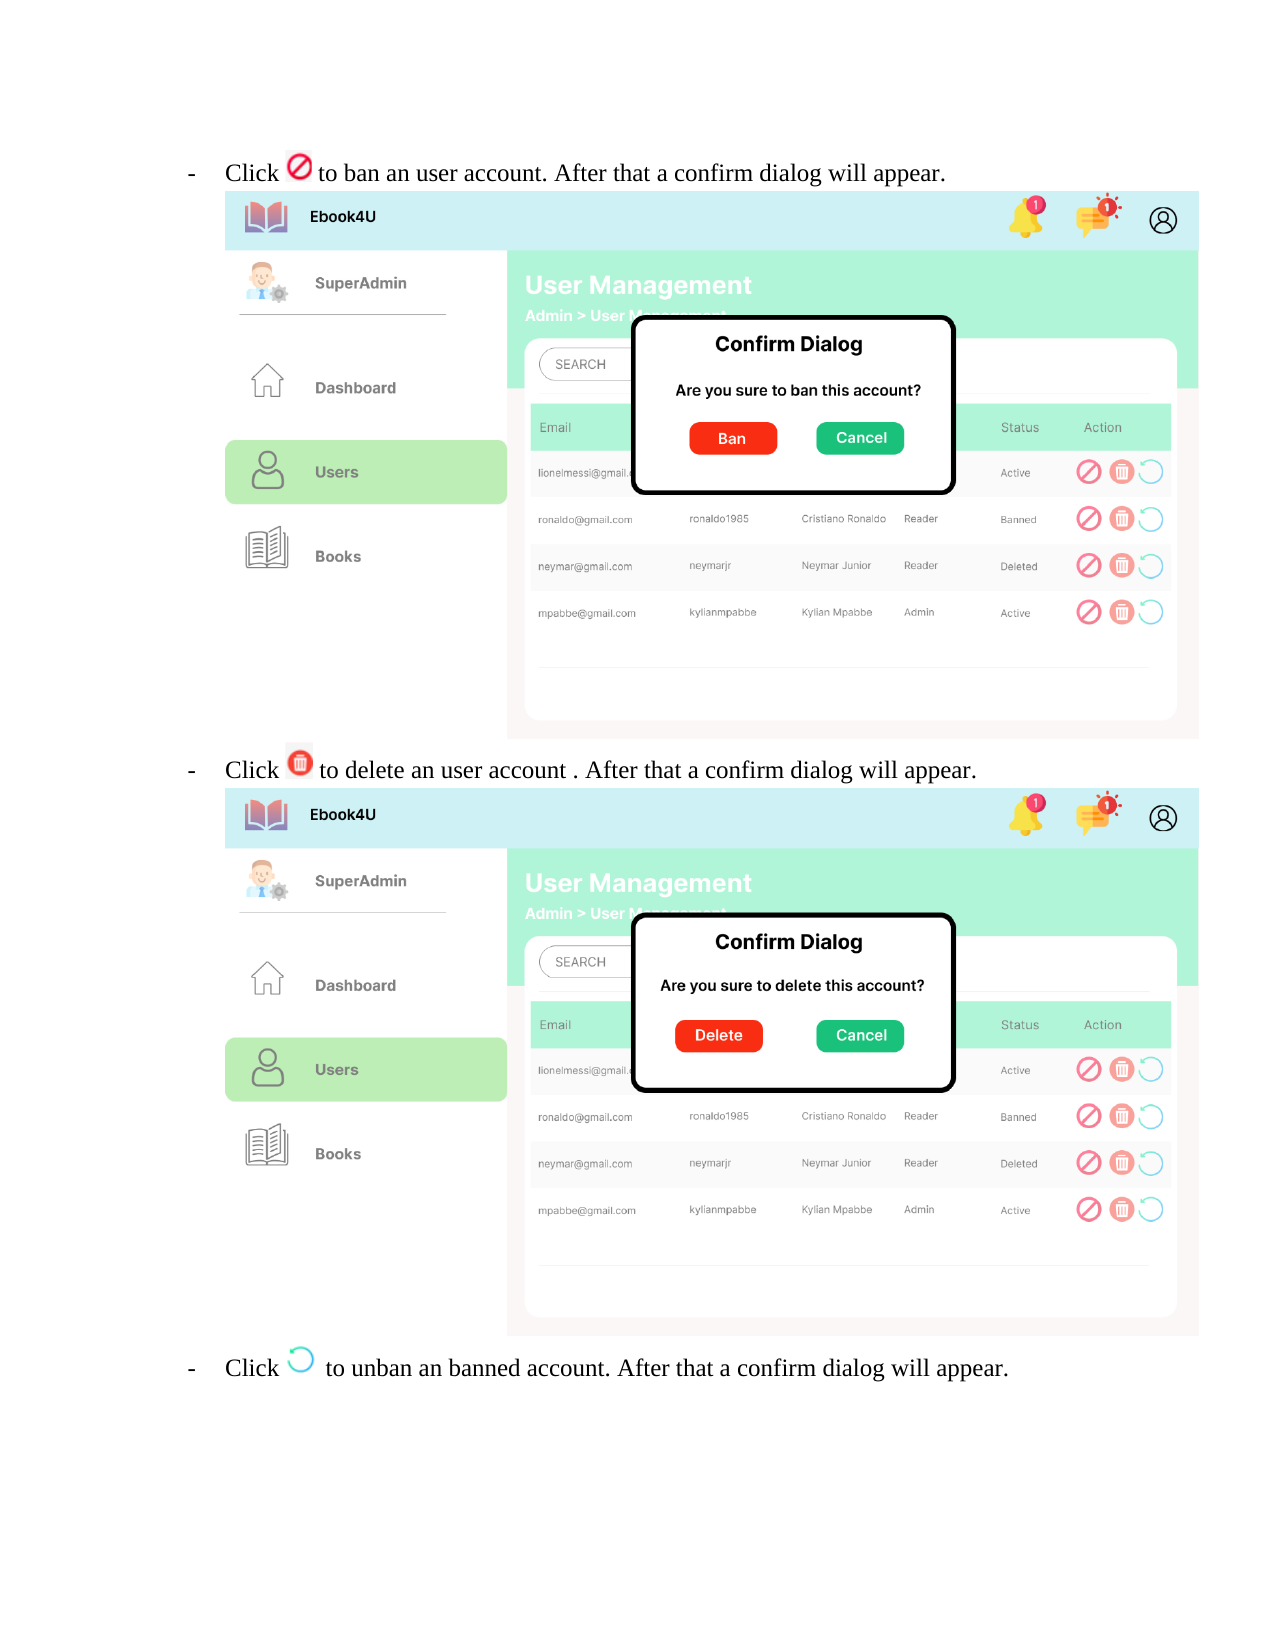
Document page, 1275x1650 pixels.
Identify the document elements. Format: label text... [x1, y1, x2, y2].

list Click to delete an user account . After that a confirm dialog will appear. [187, 743, 1125, 784]
list Click to ban an user account. After that a confirm dialog will appear. [187, 150, 1125, 187]
picture [225, 191, 1199, 739]
picture [225, 788, 1199, 1336]
list Click to unban an banned account. After that a confirm dialog will appear. [187, 1340, 1125, 1382]
picture [285, 1340, 320, 1377]
picture [285, 150, 312, 182]
picture [285, 742, 313, 779]
